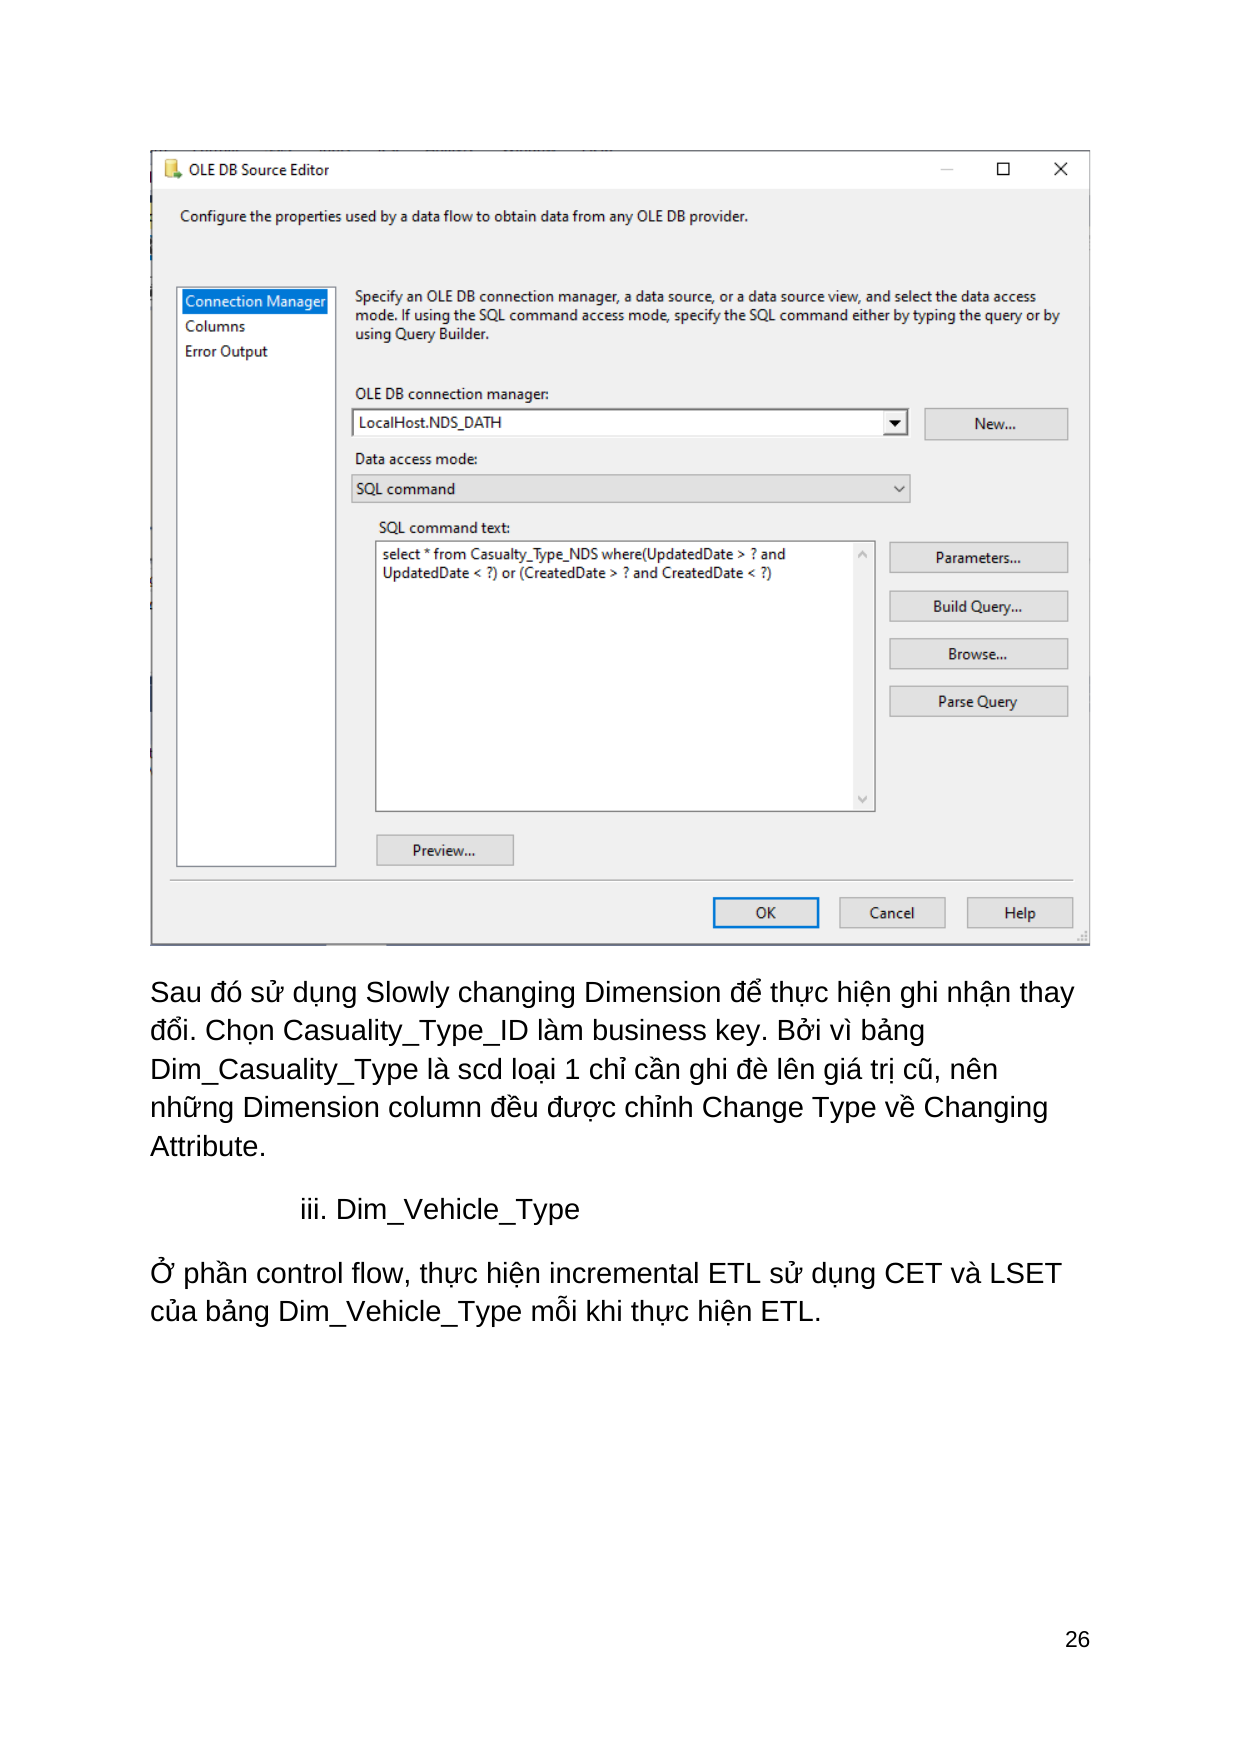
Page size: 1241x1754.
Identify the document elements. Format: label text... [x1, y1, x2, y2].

text Ở phần control flow, thực hiện incremental ETL sử dụng CET và LSET của bảng Dim_Vehicle_Type mỗi khi thực hiện ETL. [150, 1256, 1090, 1328]
picture [150, 150, 1091, 946]
text iii. Dim_Vehicle_Type [150, 1192, 1090, 1226]
text Sau đó sử dụng Slowly changing Dimension để thực hiện ghi nhận thay đổi. Chọn Casuality_Type_ID làm business key. Bởi vì bảng Dim_Casuality_Type là scd loại 1 chỉ cần ghi đè lên giá trị cũ, nên những Dimension column đều được chỉnh Change Type về Changing Attribute. [150, 975, 1090, 1162]
